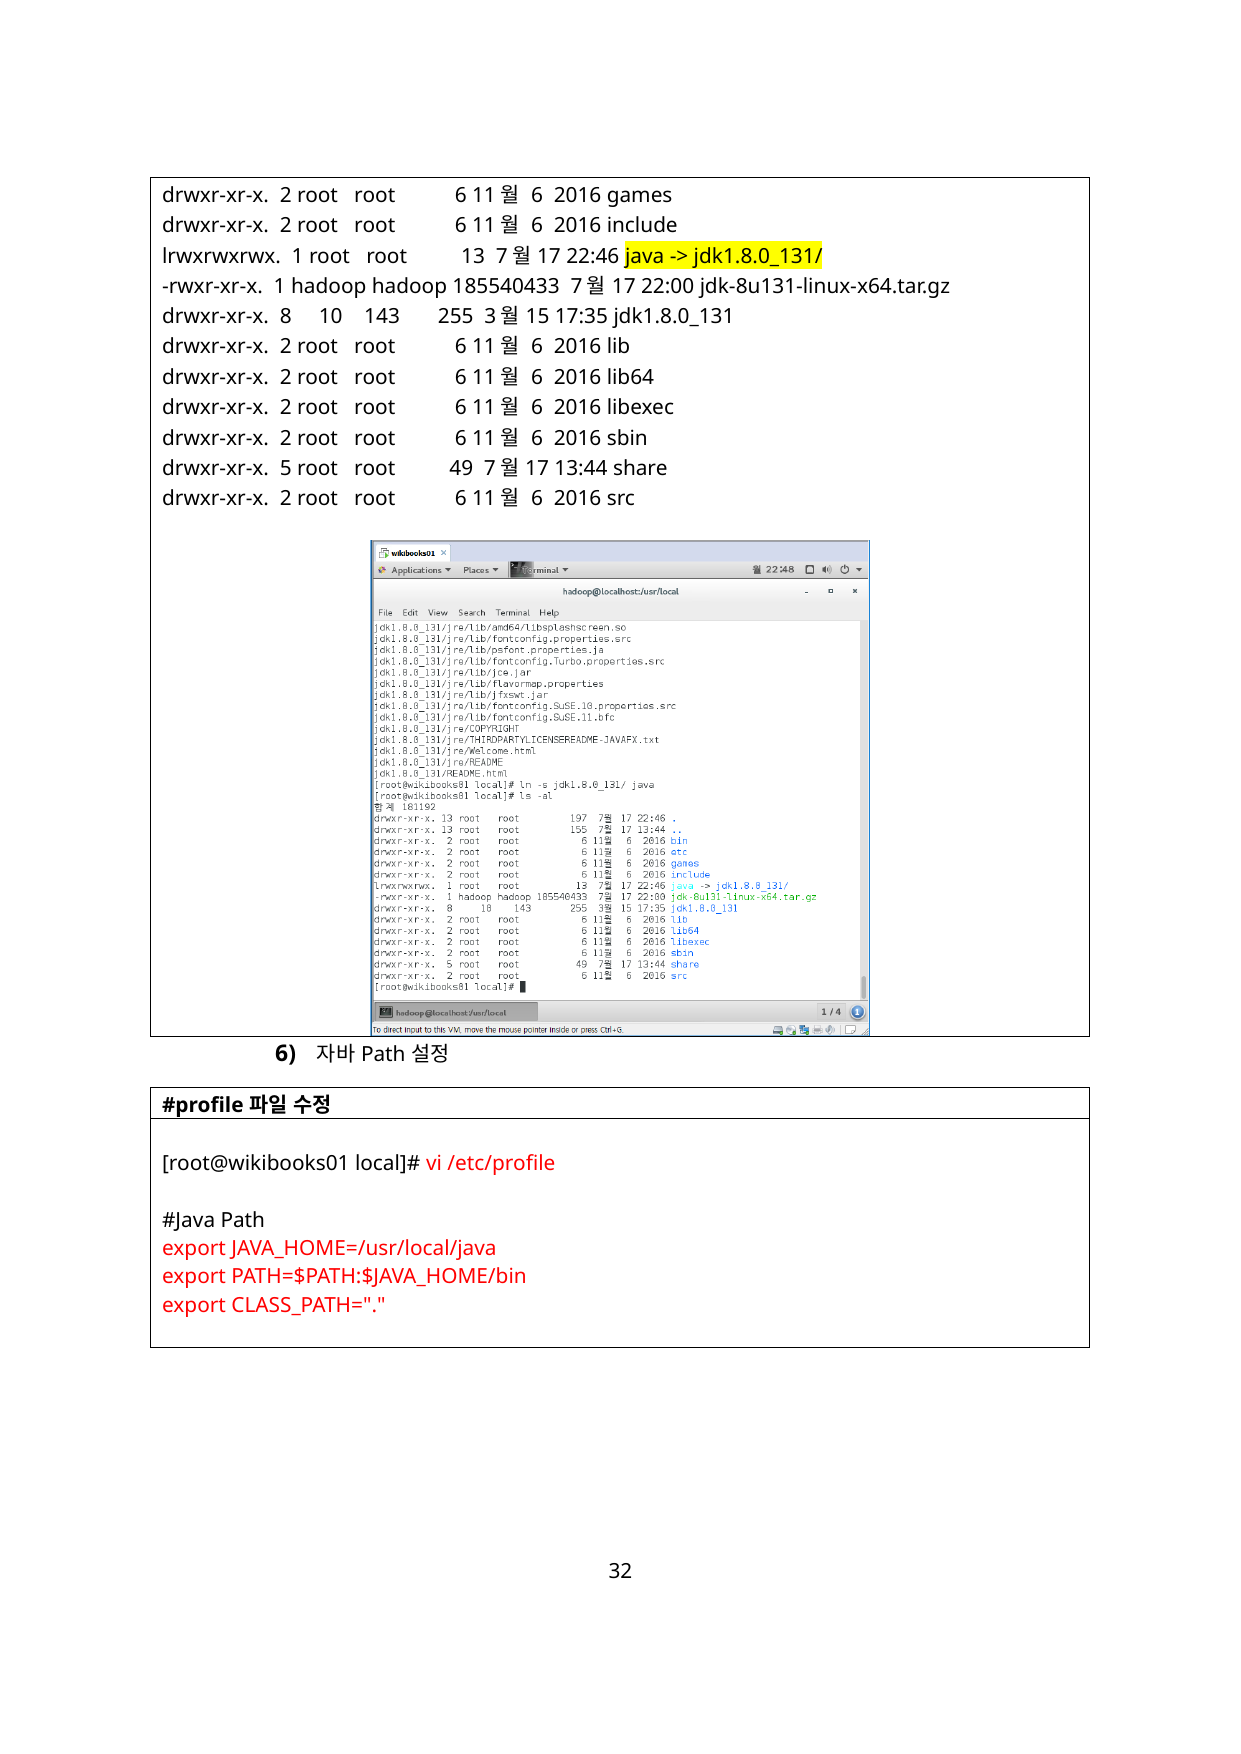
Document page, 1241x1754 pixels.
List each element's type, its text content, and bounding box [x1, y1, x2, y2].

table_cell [151, 1119, 1089, 1347]
picture [370, 540, 870, 1036]
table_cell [151, 178, 1089, 1036]
list 자바 Path 설정 [275, 1037, 1090, 1068]
table_header #profile 파일 수정 [151, 1088, 1089, 1118]
